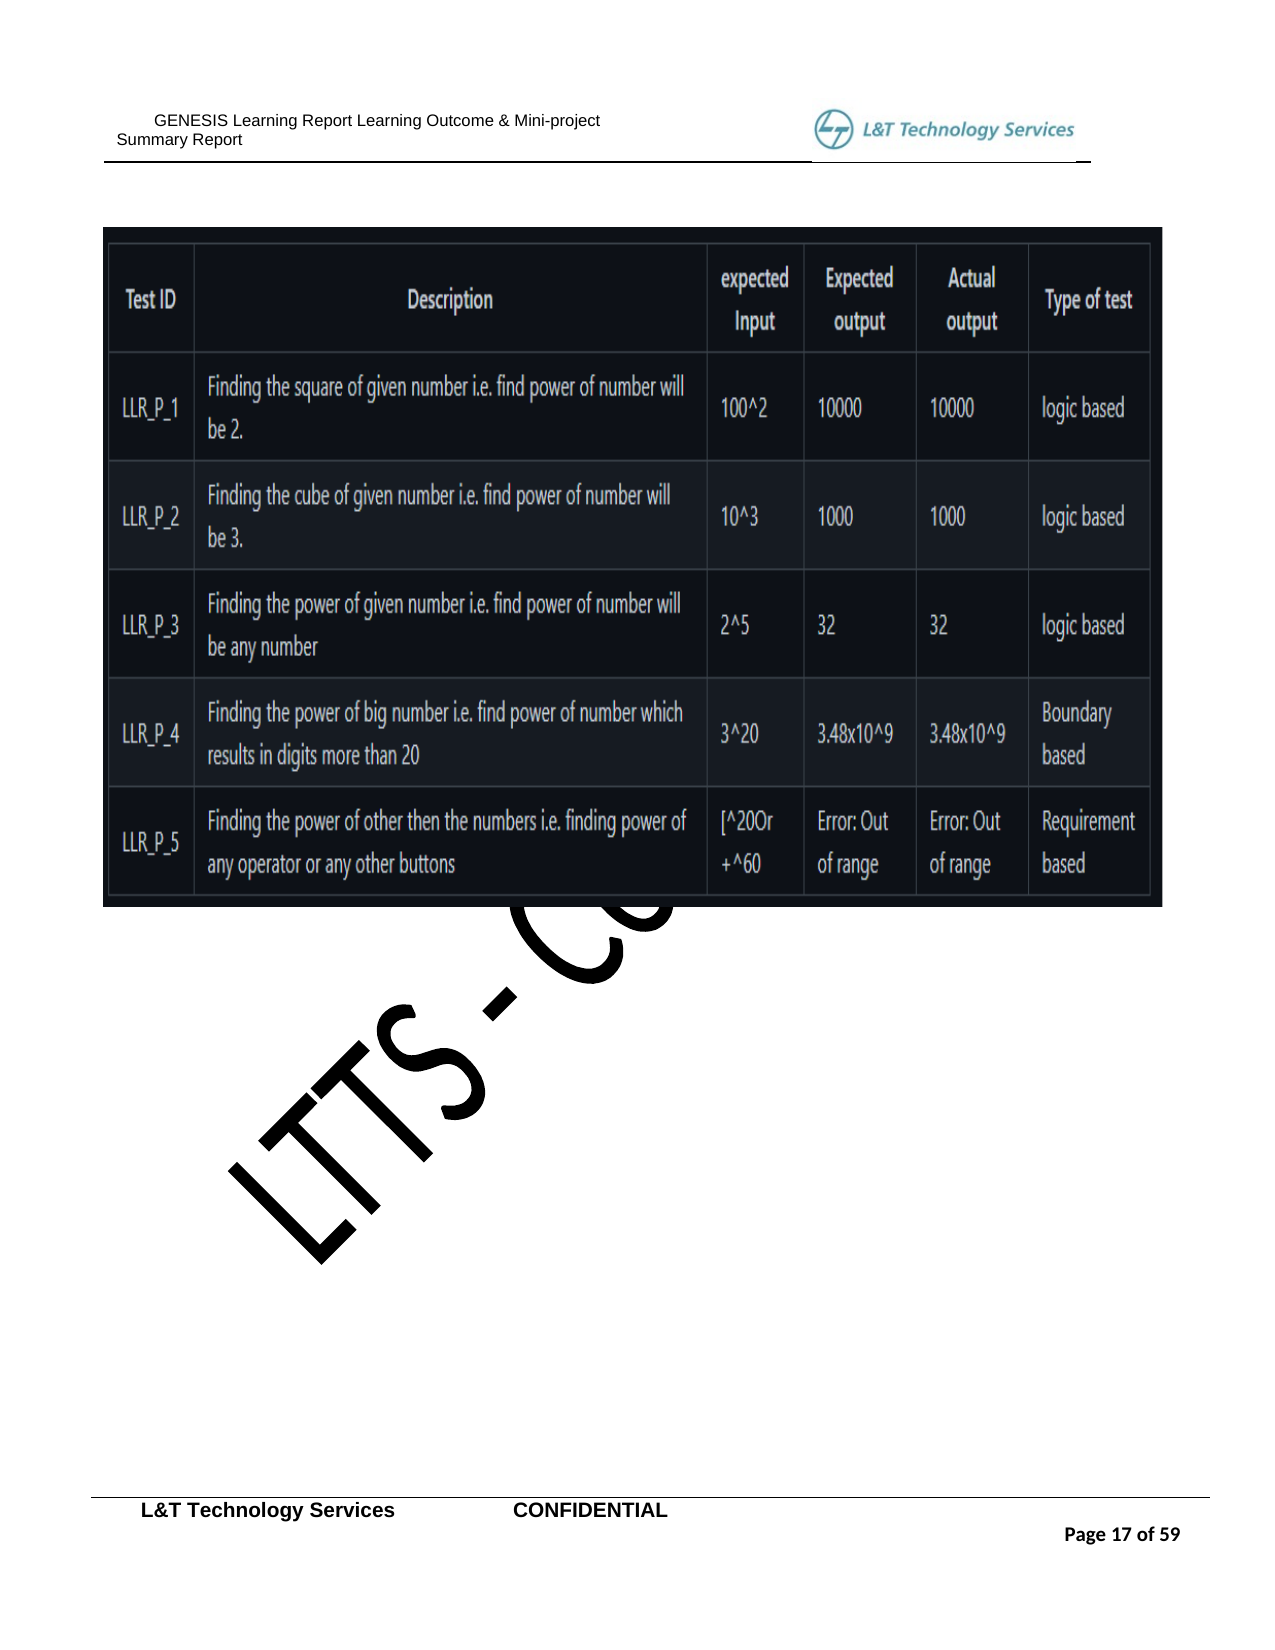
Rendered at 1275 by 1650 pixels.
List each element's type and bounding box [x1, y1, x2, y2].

picture [103, 227, 1163, 907]
picture [812, 98, 1076, 162]
